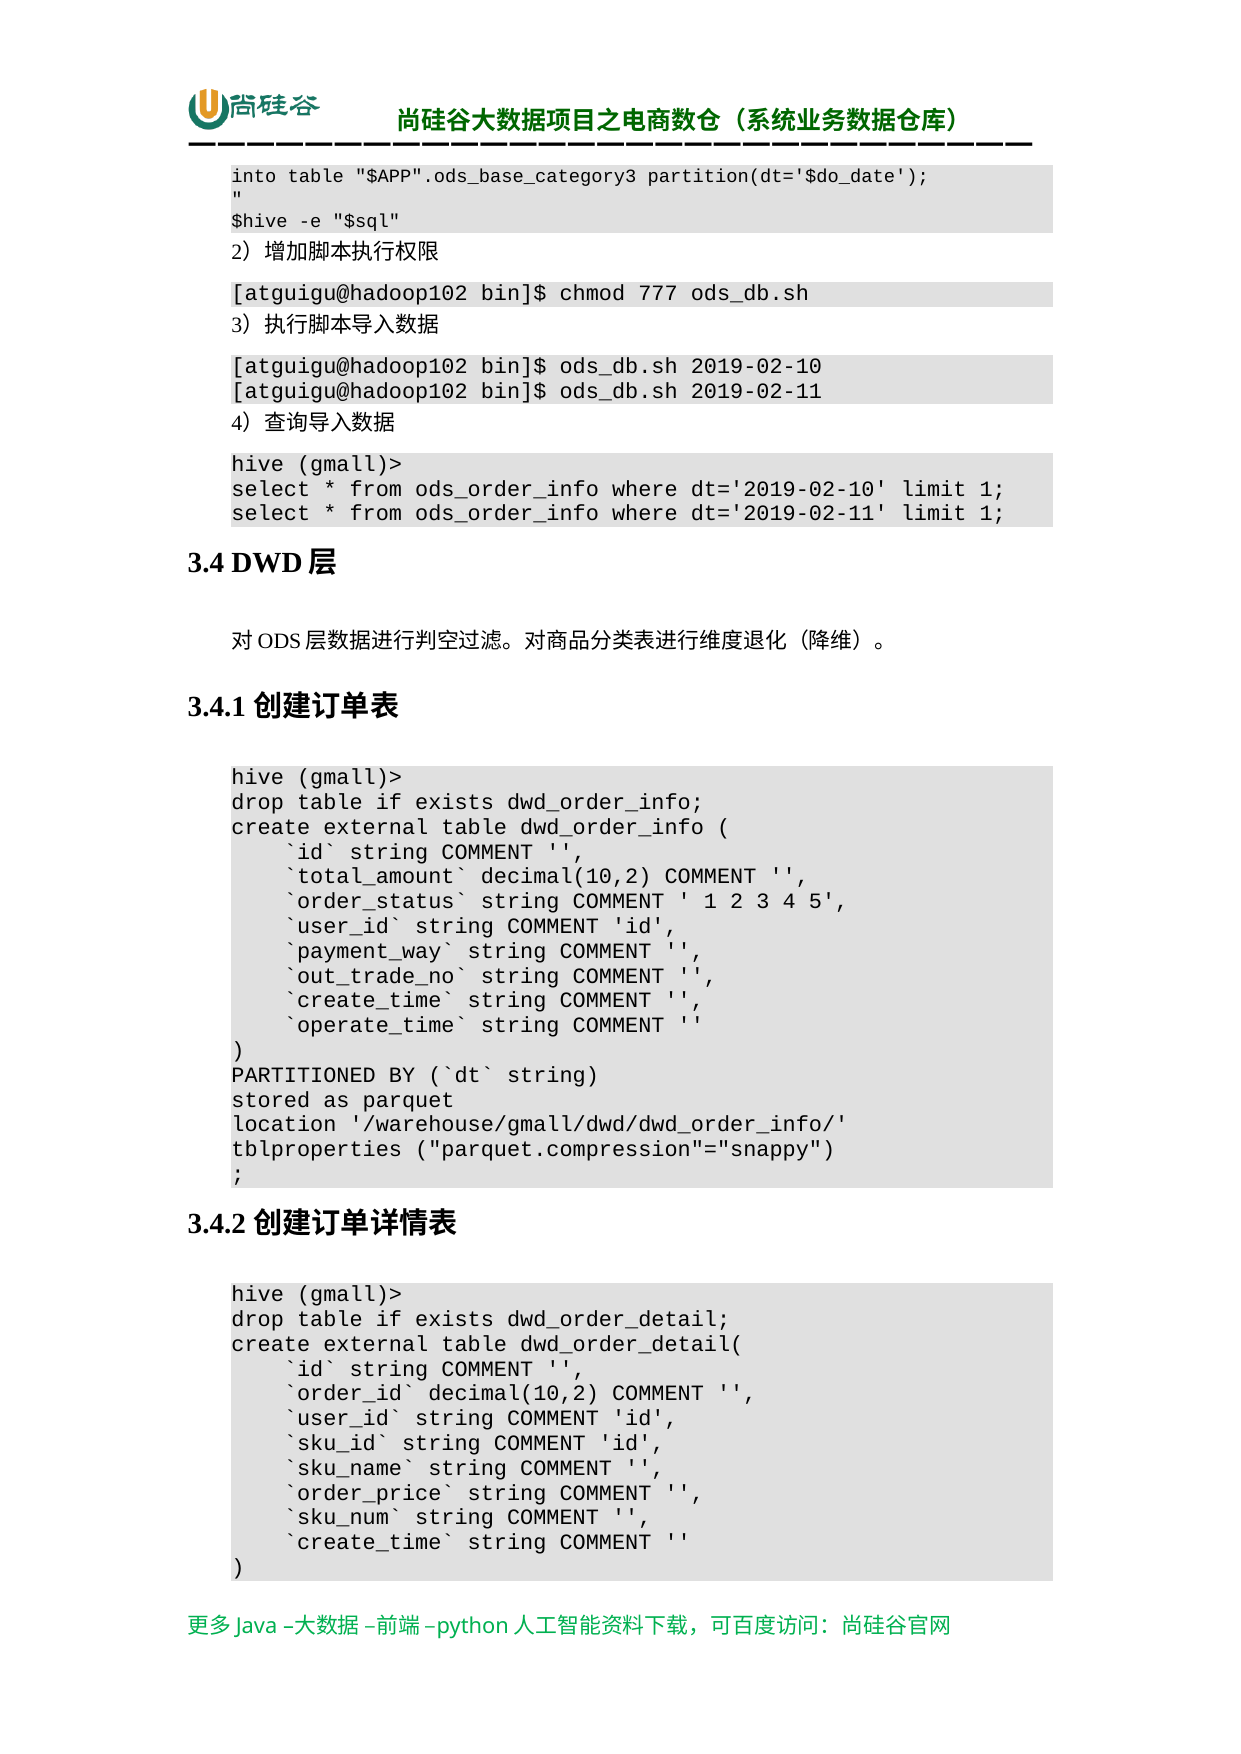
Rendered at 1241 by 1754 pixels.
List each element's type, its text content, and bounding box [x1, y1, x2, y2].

text drop table if exists dwd_order_detail; [231, 1308, 1053, 1333]
text stored as parquet [231, 1089, 1053, 1113]
subtitle 3.4.2 创建订单详情表 [187, 1188, 1053, 1253]
text drop table if exists dwd_order_info; [231, 791, 1053, 816]
text PARTITIONED BY (`dt` string) [231, 1064, 1053, 1089]
text ; [231, 1163, 1053, 1188]
text `sku_id` string COMMENT 'id', [231, 1432, 1053, 1457]
text create external table dwd_order_info ( [231, 816, 1053, 841]
text `out_trade_no` string COMMENT '', [231, 965, 1053, 989]
text select * from ods_order_info where dt='2019-02-11' limit 1; [231, 502, 1053, 527]
text create external table dwd_order_detail( [231, 1333, 1053, 1358]
text 3）执行脚本导入数据 [187, 307, 1053, 339]
text " [231, 188, 1053, 211]
text `operate_time` string COMMENT '' [231, 1014, 1053, 1039]
text `create_time` string COMMENT '', [231, 989, 1053, 1014]
text location '/warehouse/gmall/dwd/dwd_order_info/' [231, 1113, 1053, 1138]
text `sku_name` string COMMENT '', [231, 1457, 1053, 1482]
text hive (gmall)> [231, 453, 1053, 478]
text `user_id` string COMMENT 'id', [231, 1407, 1053, 1432]
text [231, 165, 1053, 188]
text `user_id` string COMMENT 'id', [231, 915, 1053, 940]
text select * from ods_order_info where dt='2019-02-10' limit 1; [231, 478, 1053, 502]
text `order_status` string COMMENT ' 1 2 3 4 5', [231, 890, 1053, 915]
text ) [231, 1039, 1053, 1064]
text hive (gmall)> [231, 766, 1053, 791]
text `id` string COMMENT '', [231, 1358, 1053, 1382]
text $hive -e "$sql" [231, 211, 1053, 233]
text [atguigu@hadoop102 bin]$ ods_db.sh 2019-02-10 [231, 355, 1053, 380]
text [atguigu@hadoop102 bin]$ chmod 777 ods_db.sh [231, 282, 1053, 307]
text `order_price` string COMMENT '', [231, 1482, 1053, 1506]
text `create_time` string COMMENT '' [231, 1531, 1053, 1556]
subtitle 3.4.1 创建订单表 [187, 671, 1053, 736]
text `sku_num` string COMMENT '', [231, 1506, 1053, 1531]
text [atguigu@hadoop102 bin]$ ods_db.sh 2019-02-11 [231, 380, 1053, 404]
text 2）增加脚本执行权限 [187, 233, 1053, 266]
text 4）查询导入数据 [187, 404, 1053, 437]
text `payment_way` string COMMENT '', [231, 940, 1053, 965]
text hive (gmall)> [231, 1283, 1053, 1308]
text tblproperties ("parquet.compression"="snappy") [231, 1138, 1053, 1163]
subtitle 3.4 DWD层 [187, 527, 1053, 592]
text `id` string COMMENT '', [231, 841, 1053, 866]
text `order_id` decimal(10,2) COMMENT '', [231, 1382, 1053, 1407]
text `total_amount` decimal(10,2) COMMENT '', [231, 866, 1053, 890]
text 对ODS层数据进行判空过滤。对商品分类表进行维度退化（降维）。 [187, 623, 1053, 655]
text ) [231, 1556, 1053, 1581]
